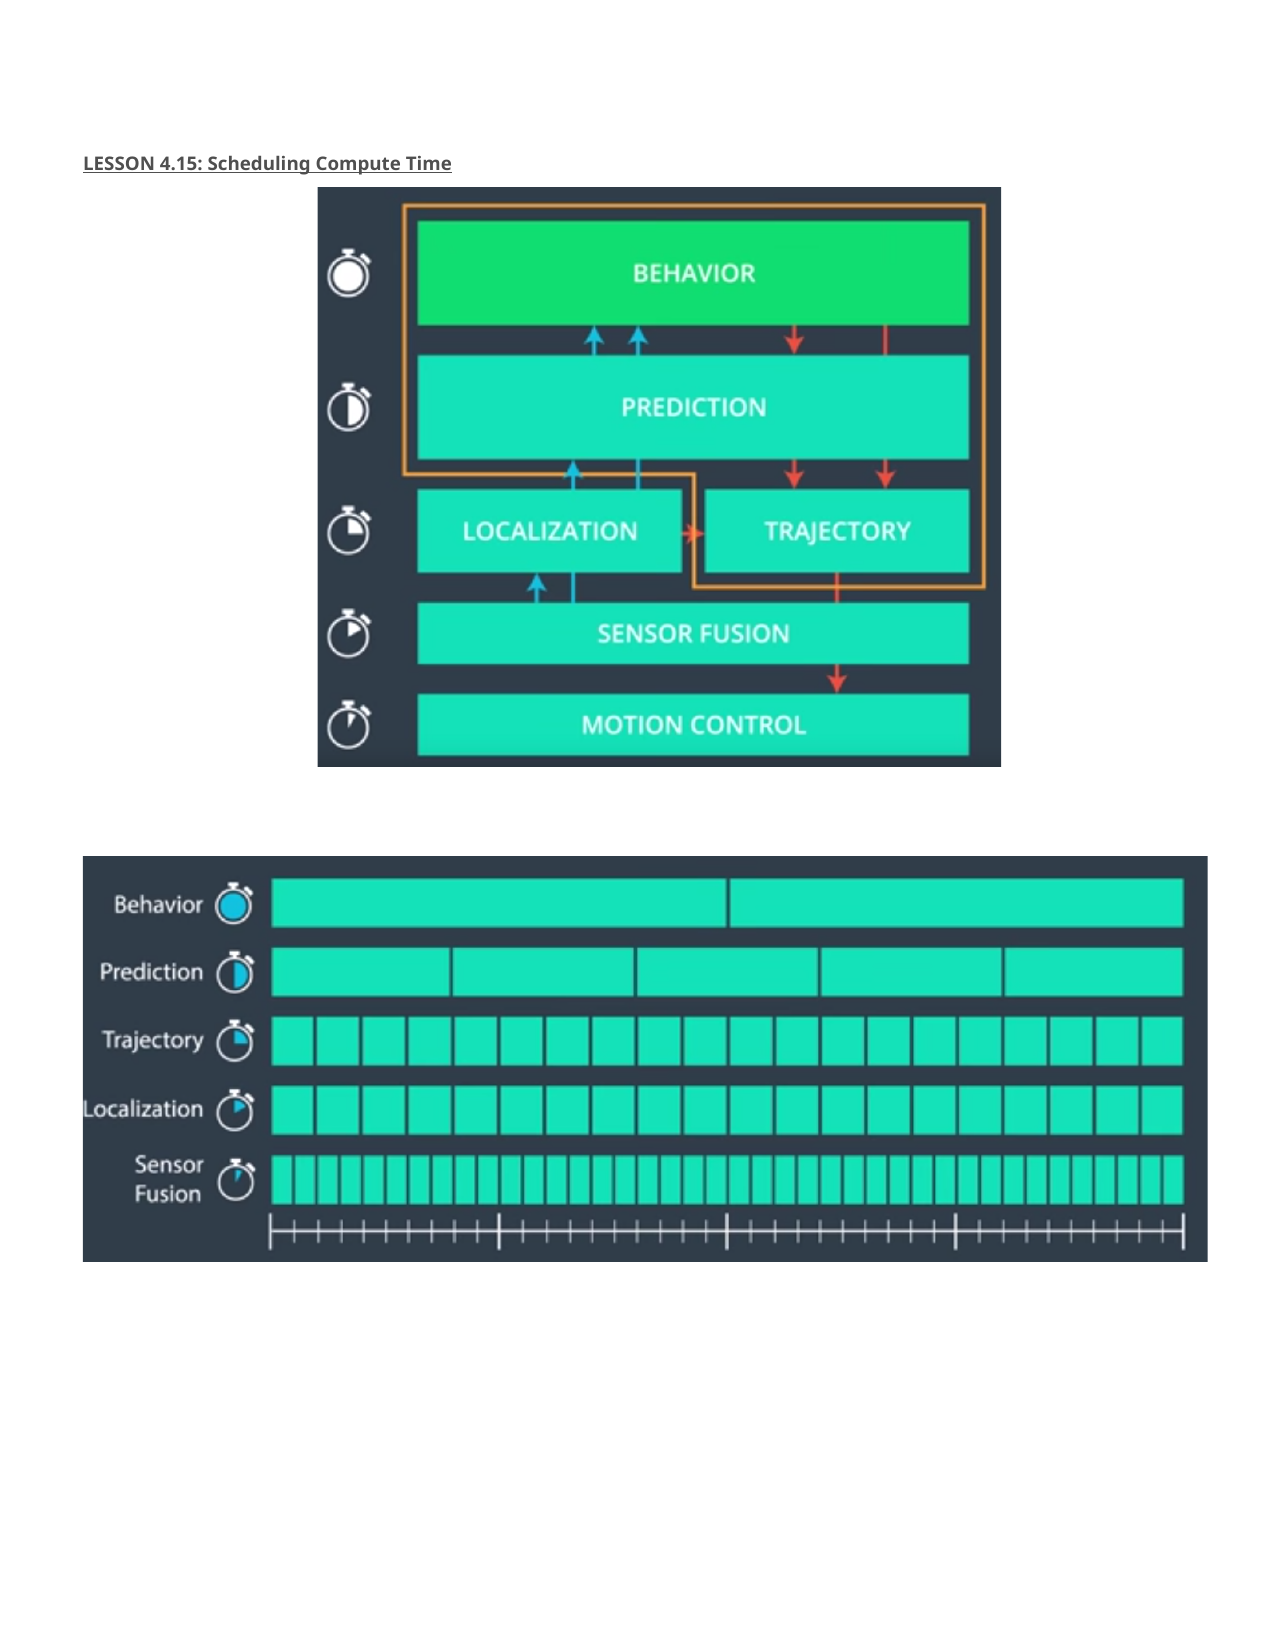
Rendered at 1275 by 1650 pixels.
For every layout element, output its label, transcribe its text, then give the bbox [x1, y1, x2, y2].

picture [317, 187, 1002, 767]
text LESSON 4.15: Scheduling Compute Time [83, 150, 1208, 176]
picture [82, 856, 1208, 1262]
